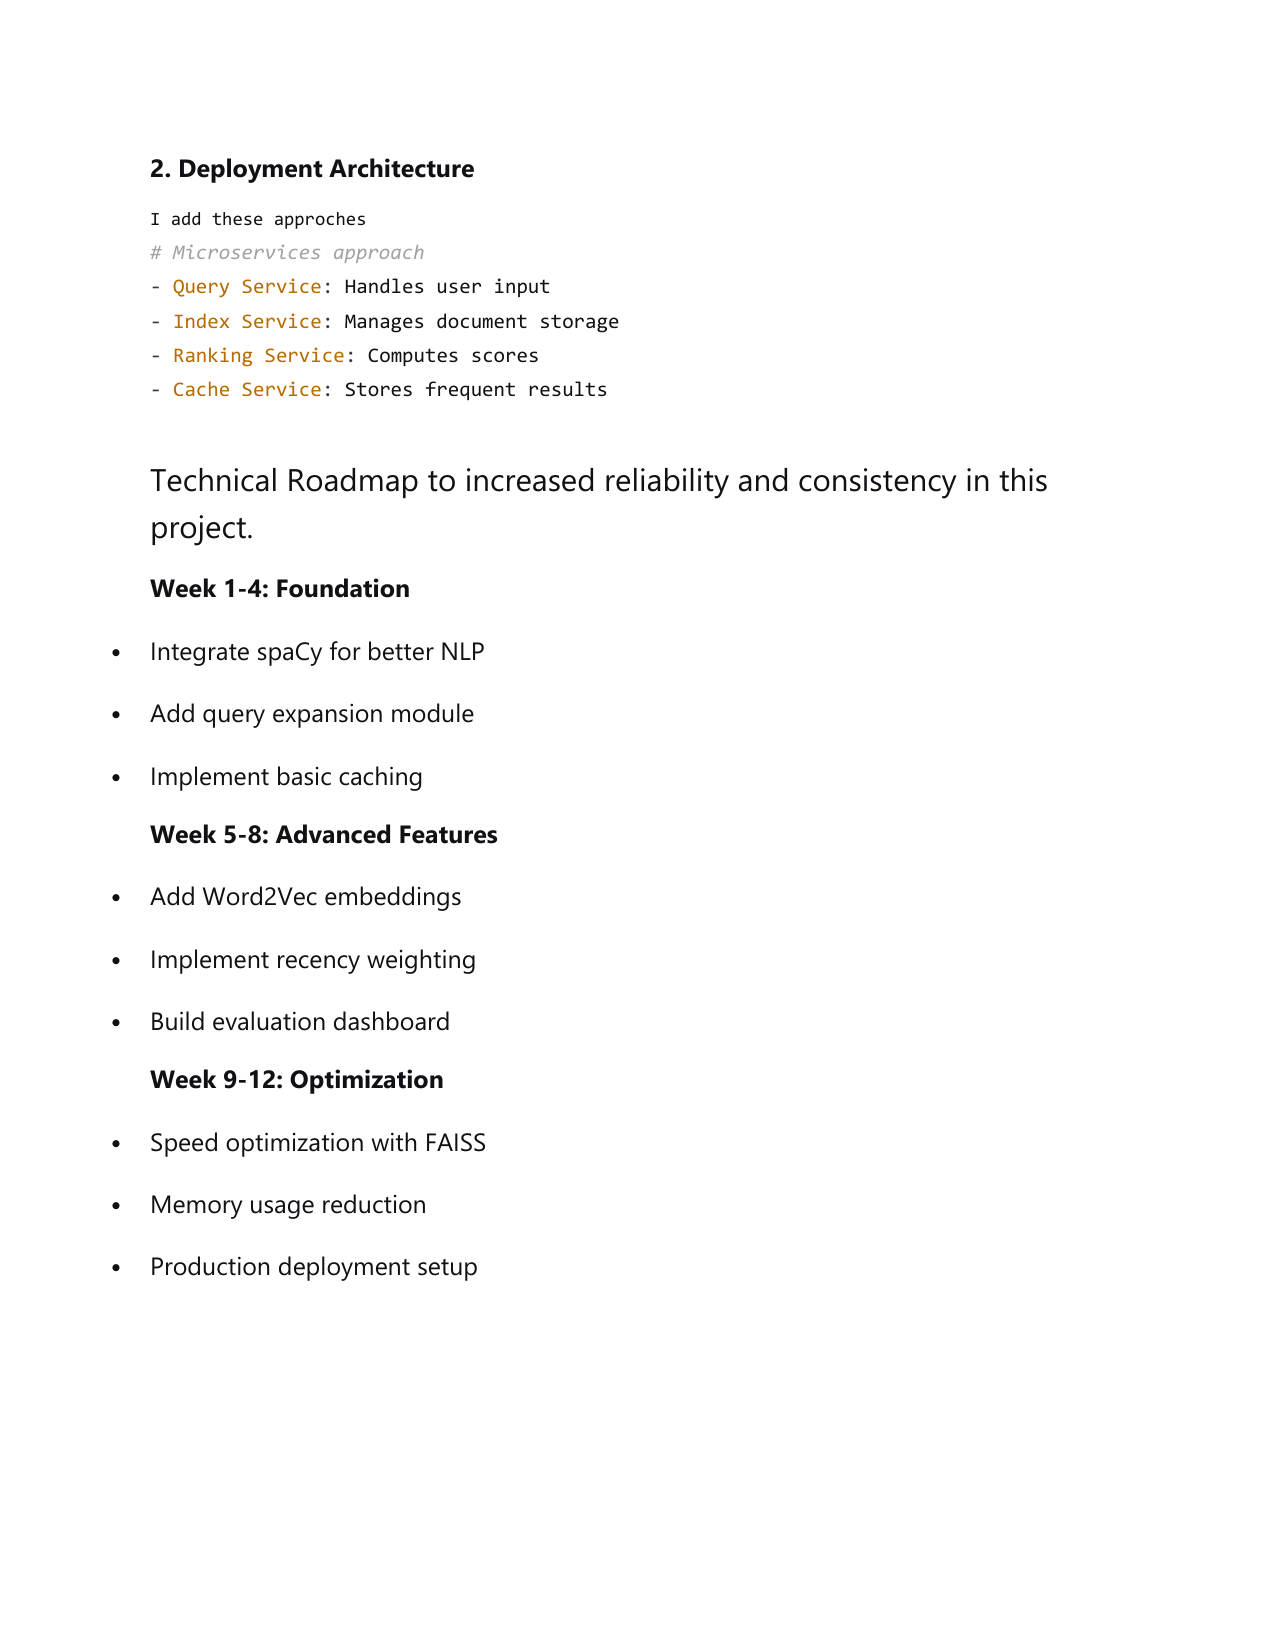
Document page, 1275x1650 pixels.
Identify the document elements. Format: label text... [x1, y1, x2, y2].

text - Cache Service: Stores frequent results [150, 368, 1125, 402]
text I add these approches [150, 208, 1125, 230]
text Week 9-12: Optimization [150, 1062, 1125, 1095]
list Add query expansion module [112, 696, 1125, 729]
subtitle Technical Roadmap to increased reliability and consistency in this project. [150, 452, 1125, 546]
list Implement recency weighting [112, 941, 1125, 974]
text Week 1-4: Foundation [150, 571, 1125, 604]
list Add Word2Vec embeddings [112, 879, 1125, 912]
list Build evaluation dashboard [112, 1003, 1125, 1037]
text 2. Deployment Architecture [150, 150, 1125, 183]
text - Ranking Service: Computes scores [150, 333, 1125, 368]
text # Microservices approach [150, 230, 1125, 264]
list Integrate spaCy for better NLP [112, 633, 1125, 666]
list Implement basic caching [112, 758, 1125, 791]
list Memory usage reduction [112, 1186, 1125, 1220]
text - Index Service: Manages document storage [150, 299, 1125, 333]
list Speed optimization with FAISS [112, 1124, 1125, 1157]
text Week 5-8: Advanced Features [150, 816, 1125, 849]
list Production deployment setup [112, 1249, 1125, 1282]
text - Query Service: Handles user input [150, 264, 1125, 299]
